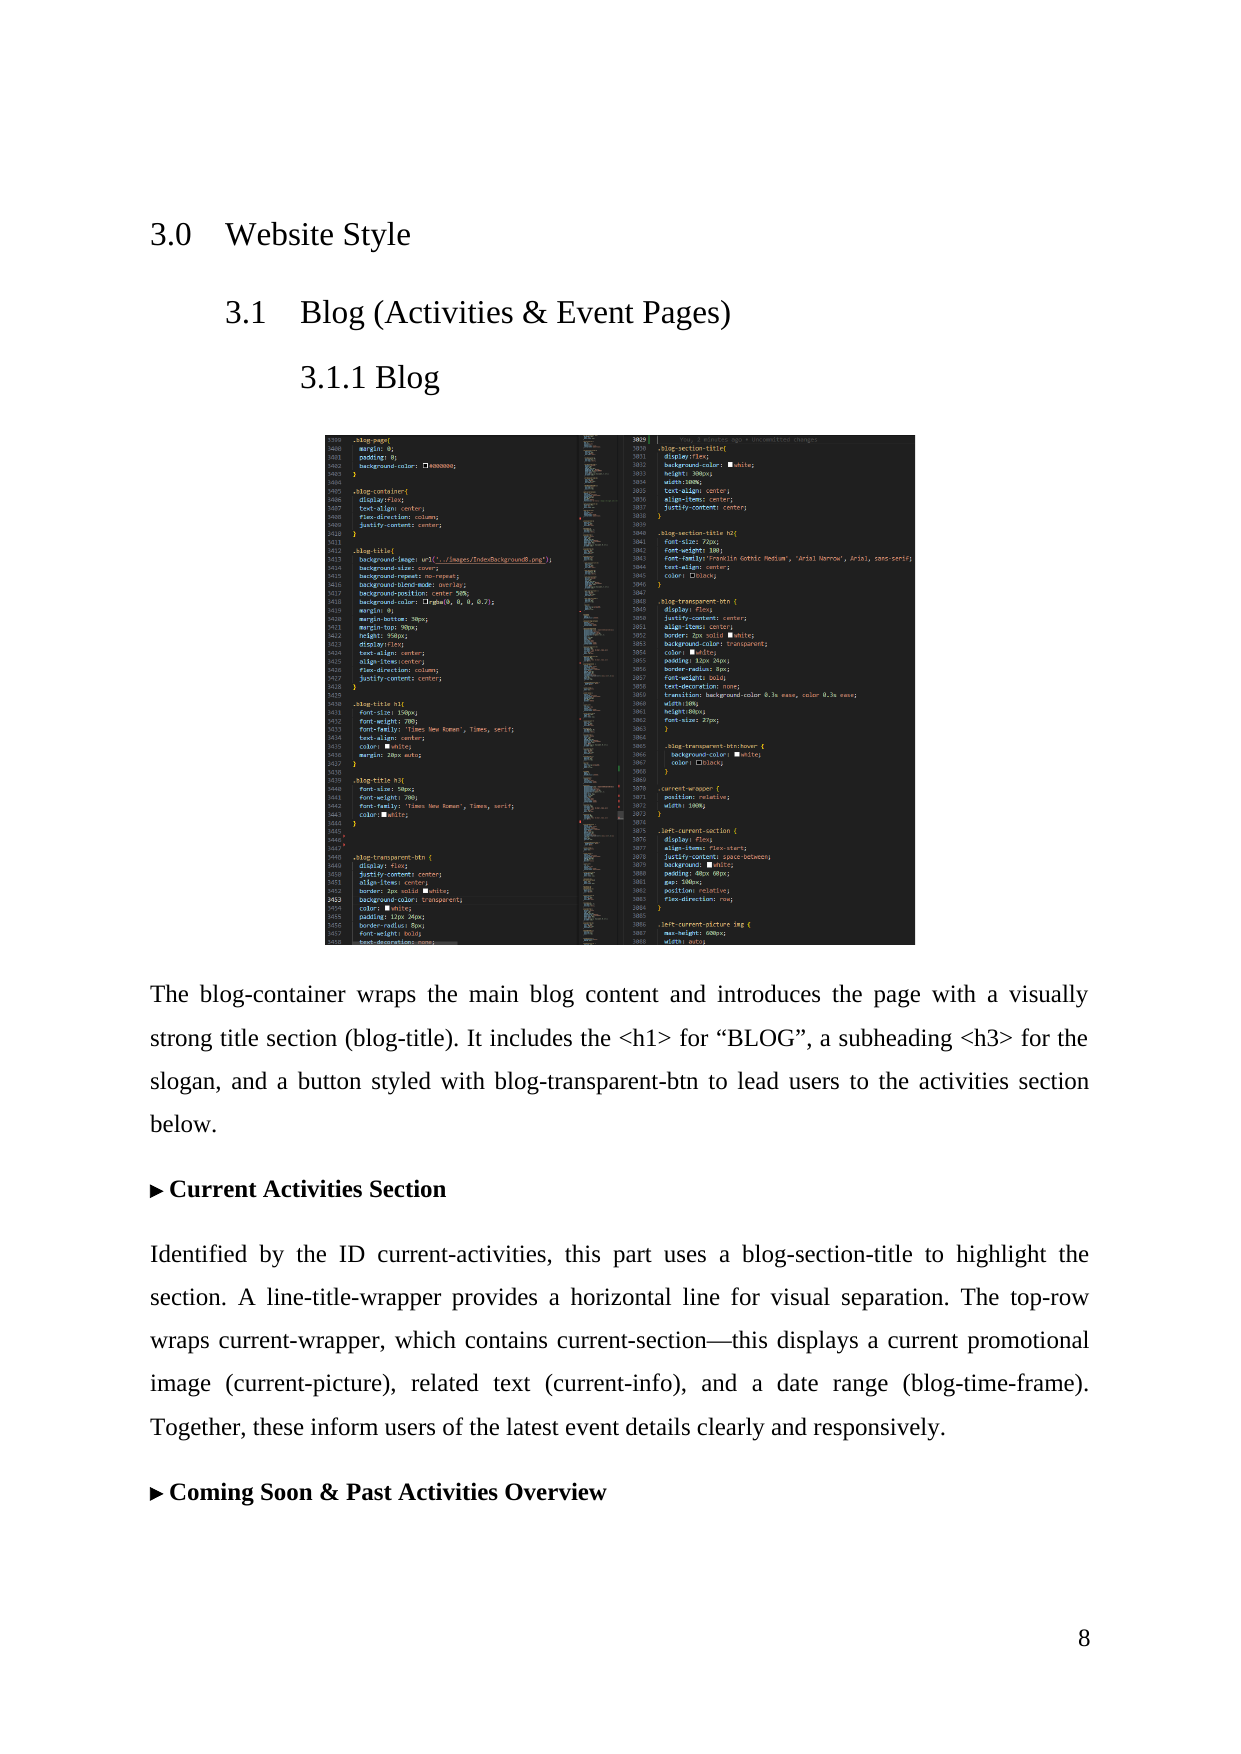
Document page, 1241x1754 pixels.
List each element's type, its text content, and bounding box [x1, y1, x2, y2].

text ▸ Coming Soon & Past Activities Overview [150, 1476, 1090, 1506]
subtitle Website Style [150, 214, 1090, 252]
text Identified by the ID current-activities, this part uses a blog-section-title to highlight the section. A line-title-wrapper provides a horizontal line for visual separation. The top-row wraps current-wrapper, which contains current-section—this displays a current promotional image (current-picture), related text (current-info), and a date range (blog-time-frame). Together, these inform users of the latest event details clearly and responsively. [150, 1239, 1090, 1440]
text ▸ Current Activities Section [150, 1173, 1090, 1203]
picture [325, 435, 916, 945]
subtitle Blog [300, 357, 1090, 396]
text The blog-container wraps the main blog content and introduces the page with a visually strong title section (blog-title). It includes the <h1> for “BLOG”, a subheading <h3> for the slogan, and a button styled with blog-transparent-btn to lead users to the activities section below. [150, 979, 1090, 1138]
subtitle Blog (Activities & Event Pages) [225, 292, 1090, 331]
